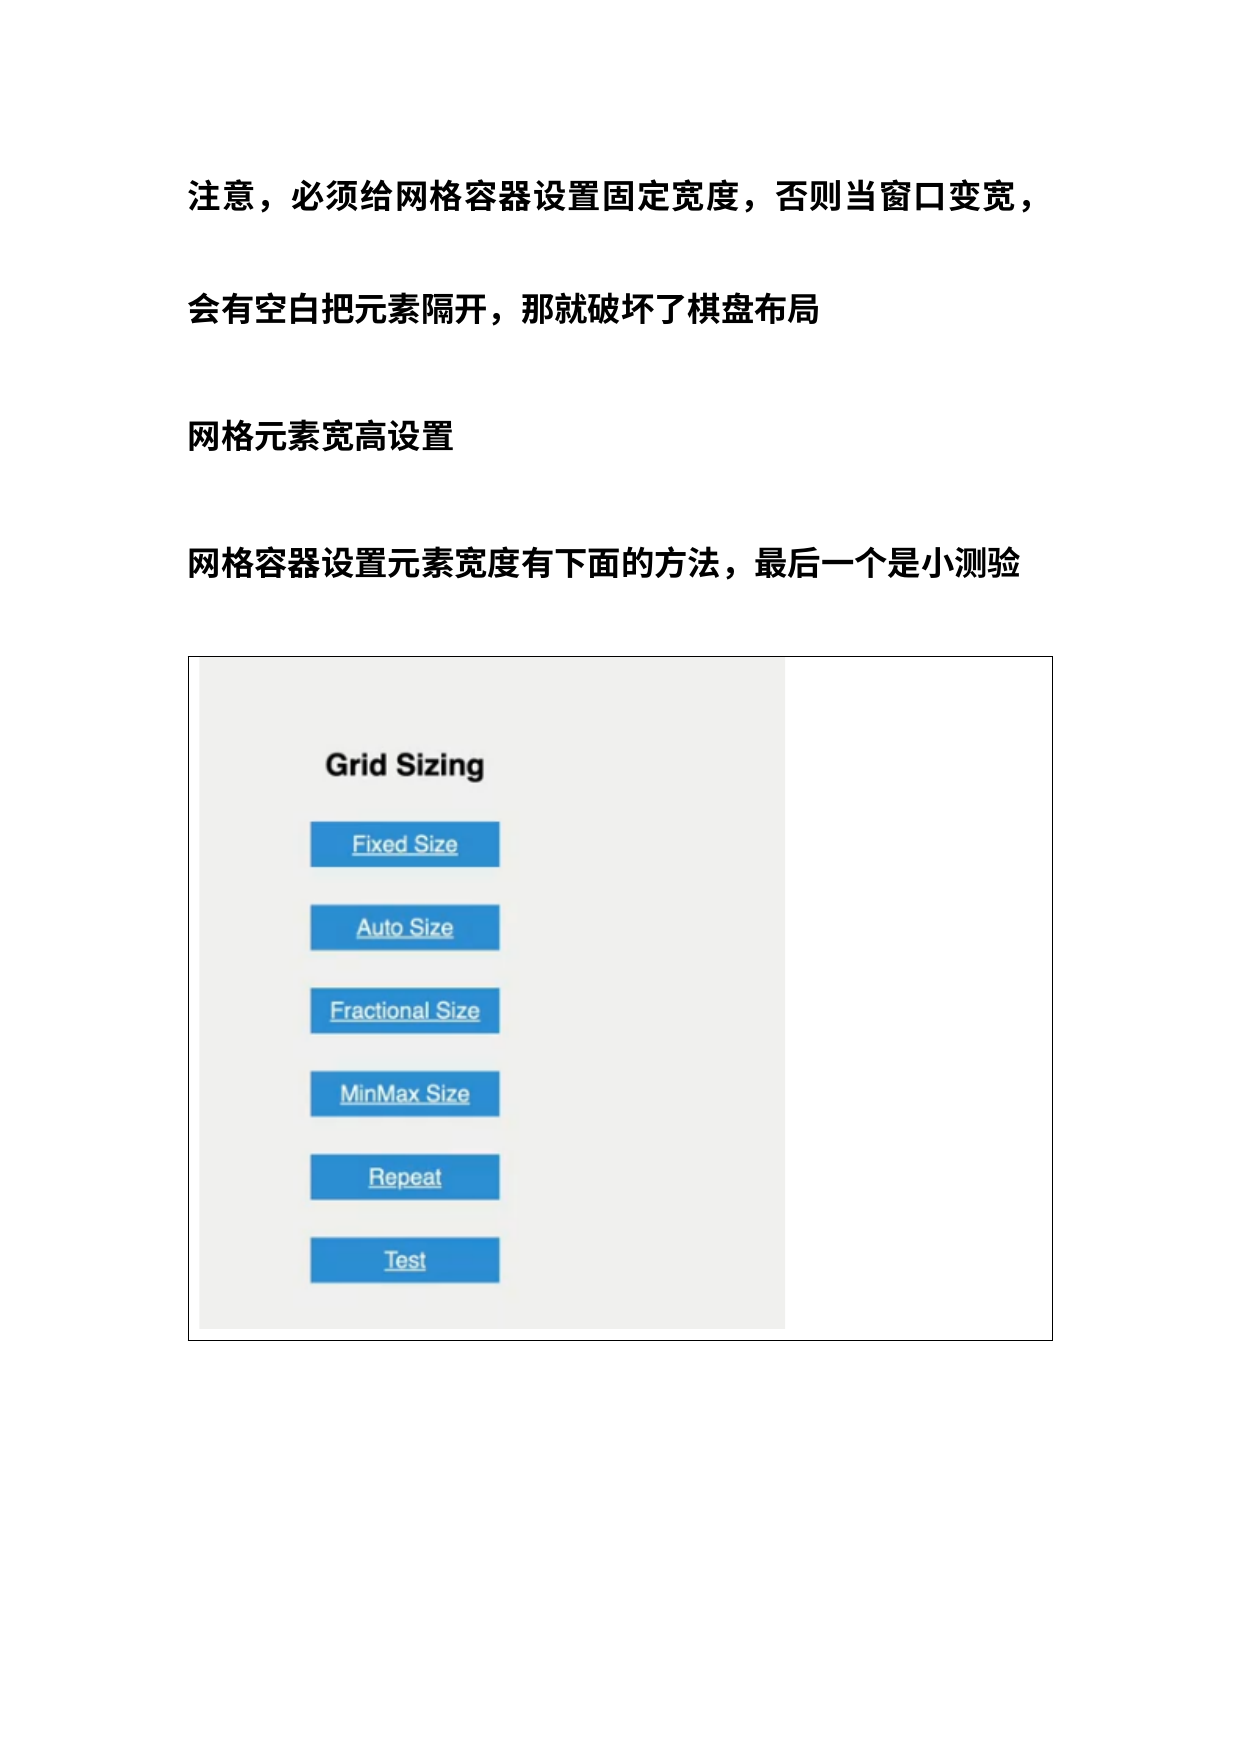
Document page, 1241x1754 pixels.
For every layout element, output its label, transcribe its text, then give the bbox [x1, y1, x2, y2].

subtitle 注意，必须给网格容器设置固定宽度，否则当窗口变宽，会有空白把元素隔开，那就破坏了棋盘布局 [187, 162, 1053, 339]
table_header [189, 657, 1052, 1339]
subtitle 网格容器设置元素宽度有下面的方法，最后一个是小测验 [187, 529, 1053, 594]
picture [199, 657, 786, 1329]
subtitle 网格元素宽高设置 [187, 402, 1053, 467]
